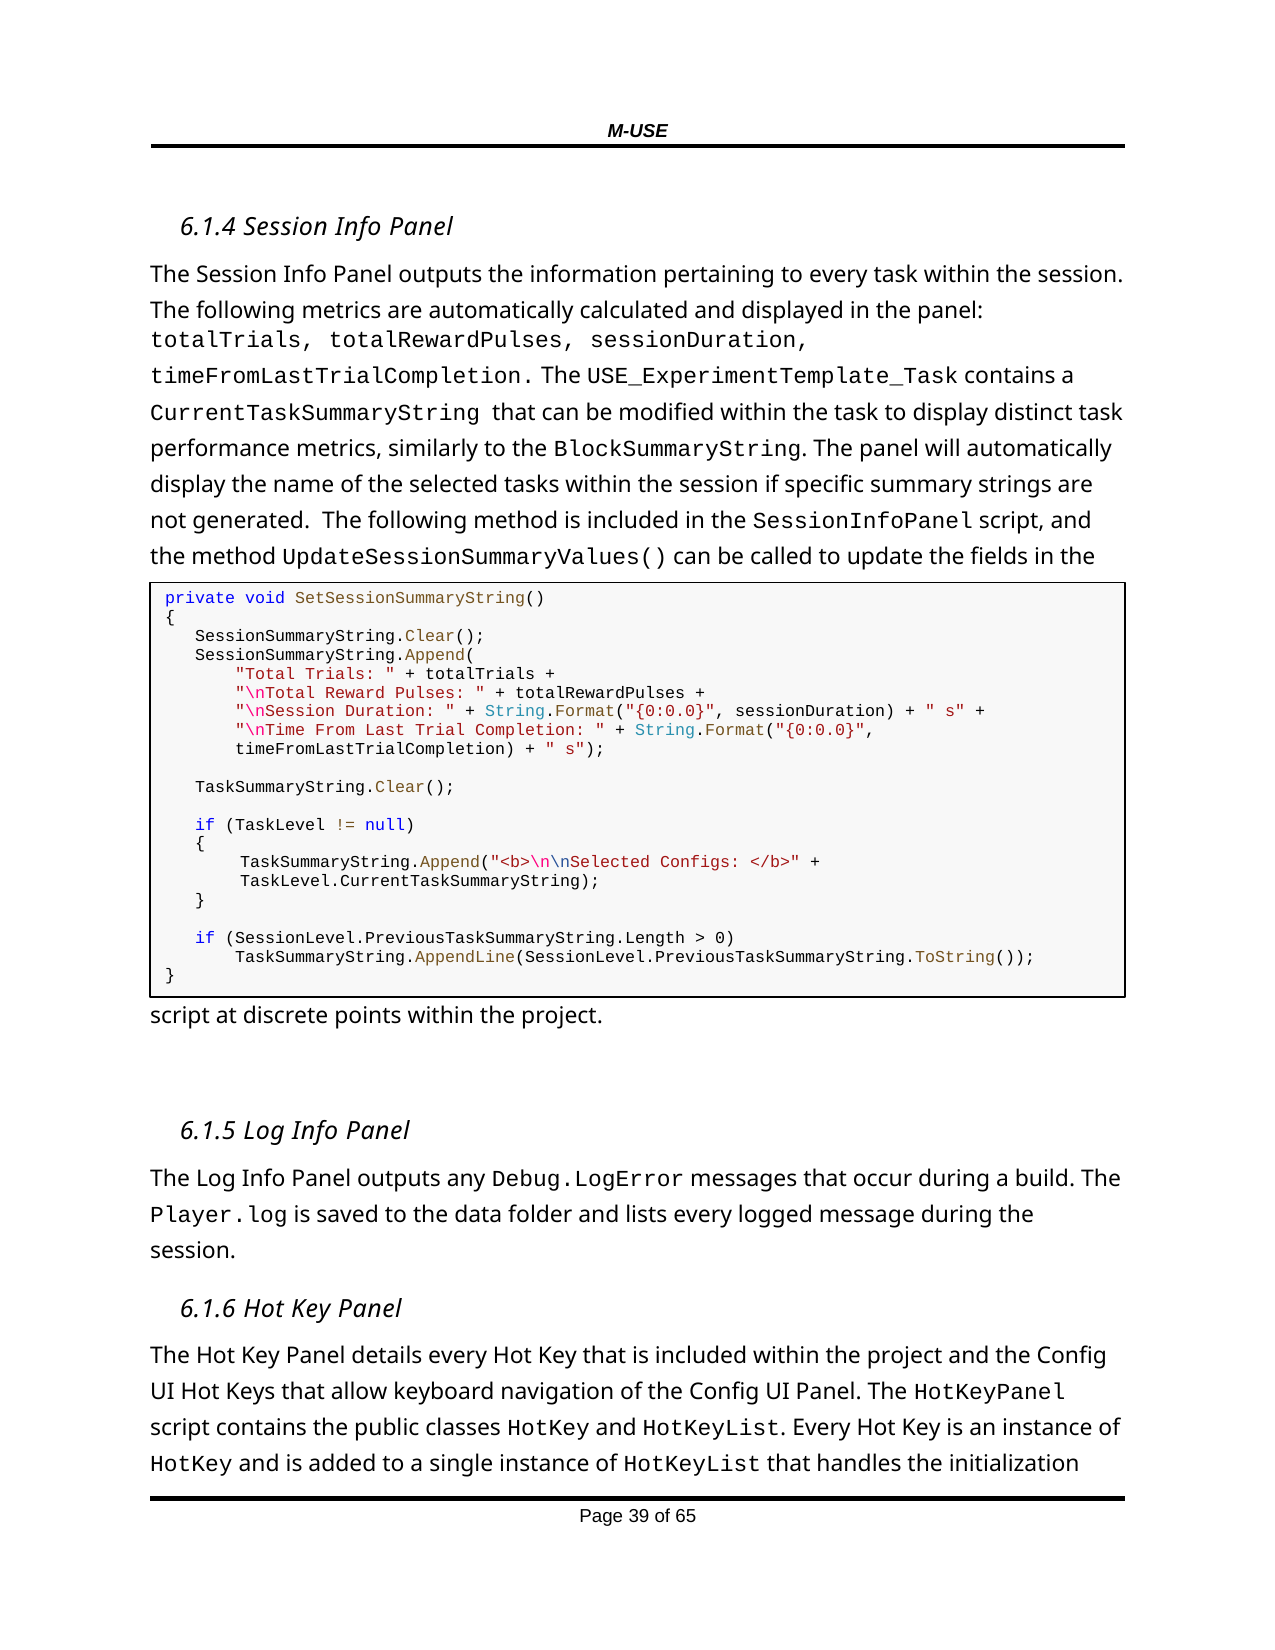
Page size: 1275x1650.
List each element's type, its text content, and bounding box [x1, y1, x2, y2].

subtitle 6.1.4 Session Info Panel [179, 209, 1125, 243]
text The Log Info Panel outputs any Debug.LogError messages that occur during a build. The Player.log is saved to the data folder and lists every logged message during the session. [150, 1162, 1125, 1265]
text The Session Info Panel outputs the information pertaining to every task within the session. The following metrics are automatically calculated and displayed in the panel: totalTrials, totalRewardPulses, sessionDuration, timeFromLastTrialCompletion. The USE_ExperimentTemplate_Task contains a CurrentTaskSummaryString that can be modified within the task to display distinct task performance metrics, similarly to the BlockSummaryString. The panel will automatically display the name of the selected tasks within the session if specific summary strings are not generated. The following method is included in the SessionInfoPanel script, and the method UpdateSessionSummaryValues() can be called to update the fields in the script at discrete points within the project. [150, 258, 1125, 582]
subtitle 6.1.5 Log Info Panel [179, 1113, 1125, 1147]
subtitle 6.1.6 Hot Key Panel [179, 1290, 1125, 1324]
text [150, 1339, 1125, 1479]
